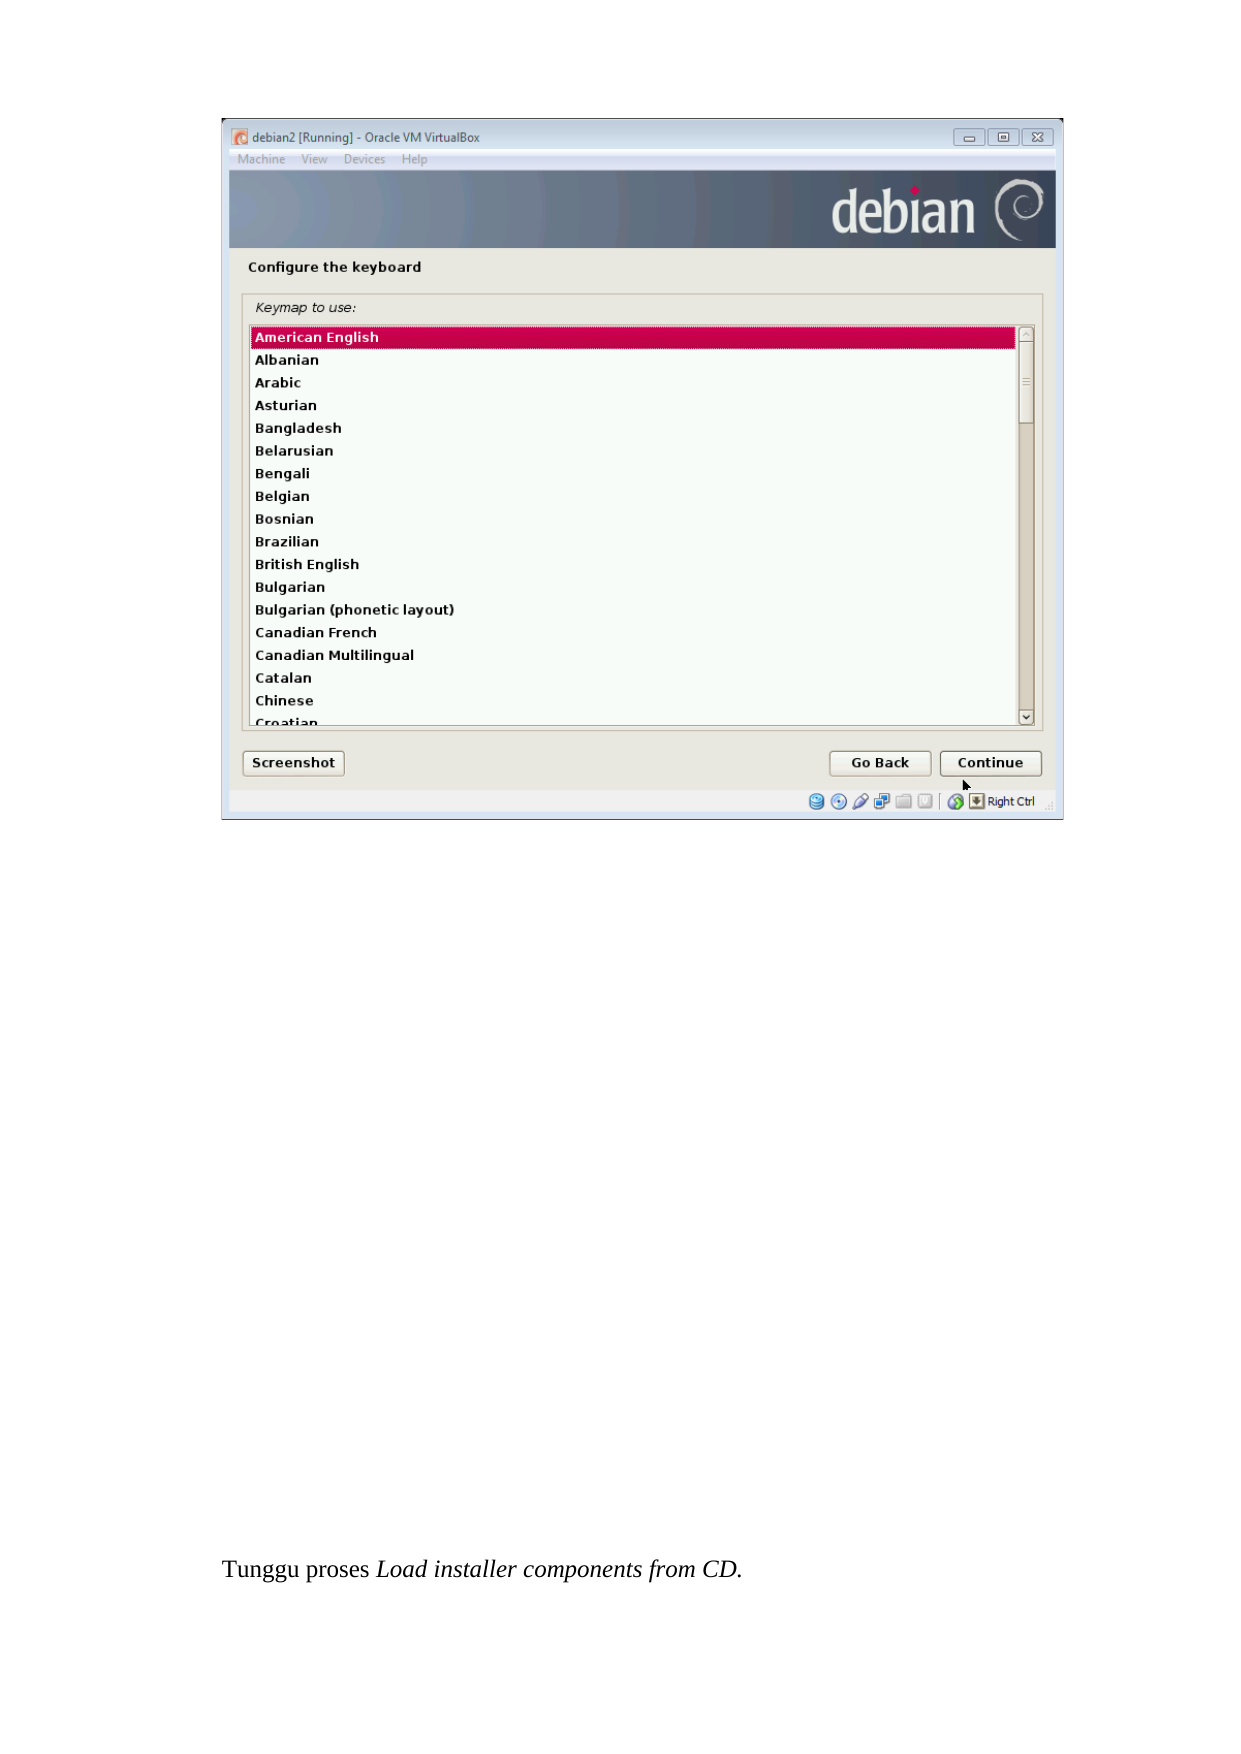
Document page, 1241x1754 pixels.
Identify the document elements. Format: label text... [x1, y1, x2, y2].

text Tunggu proses Load installer components from CD. [222, 1554, 1122, 1583]
